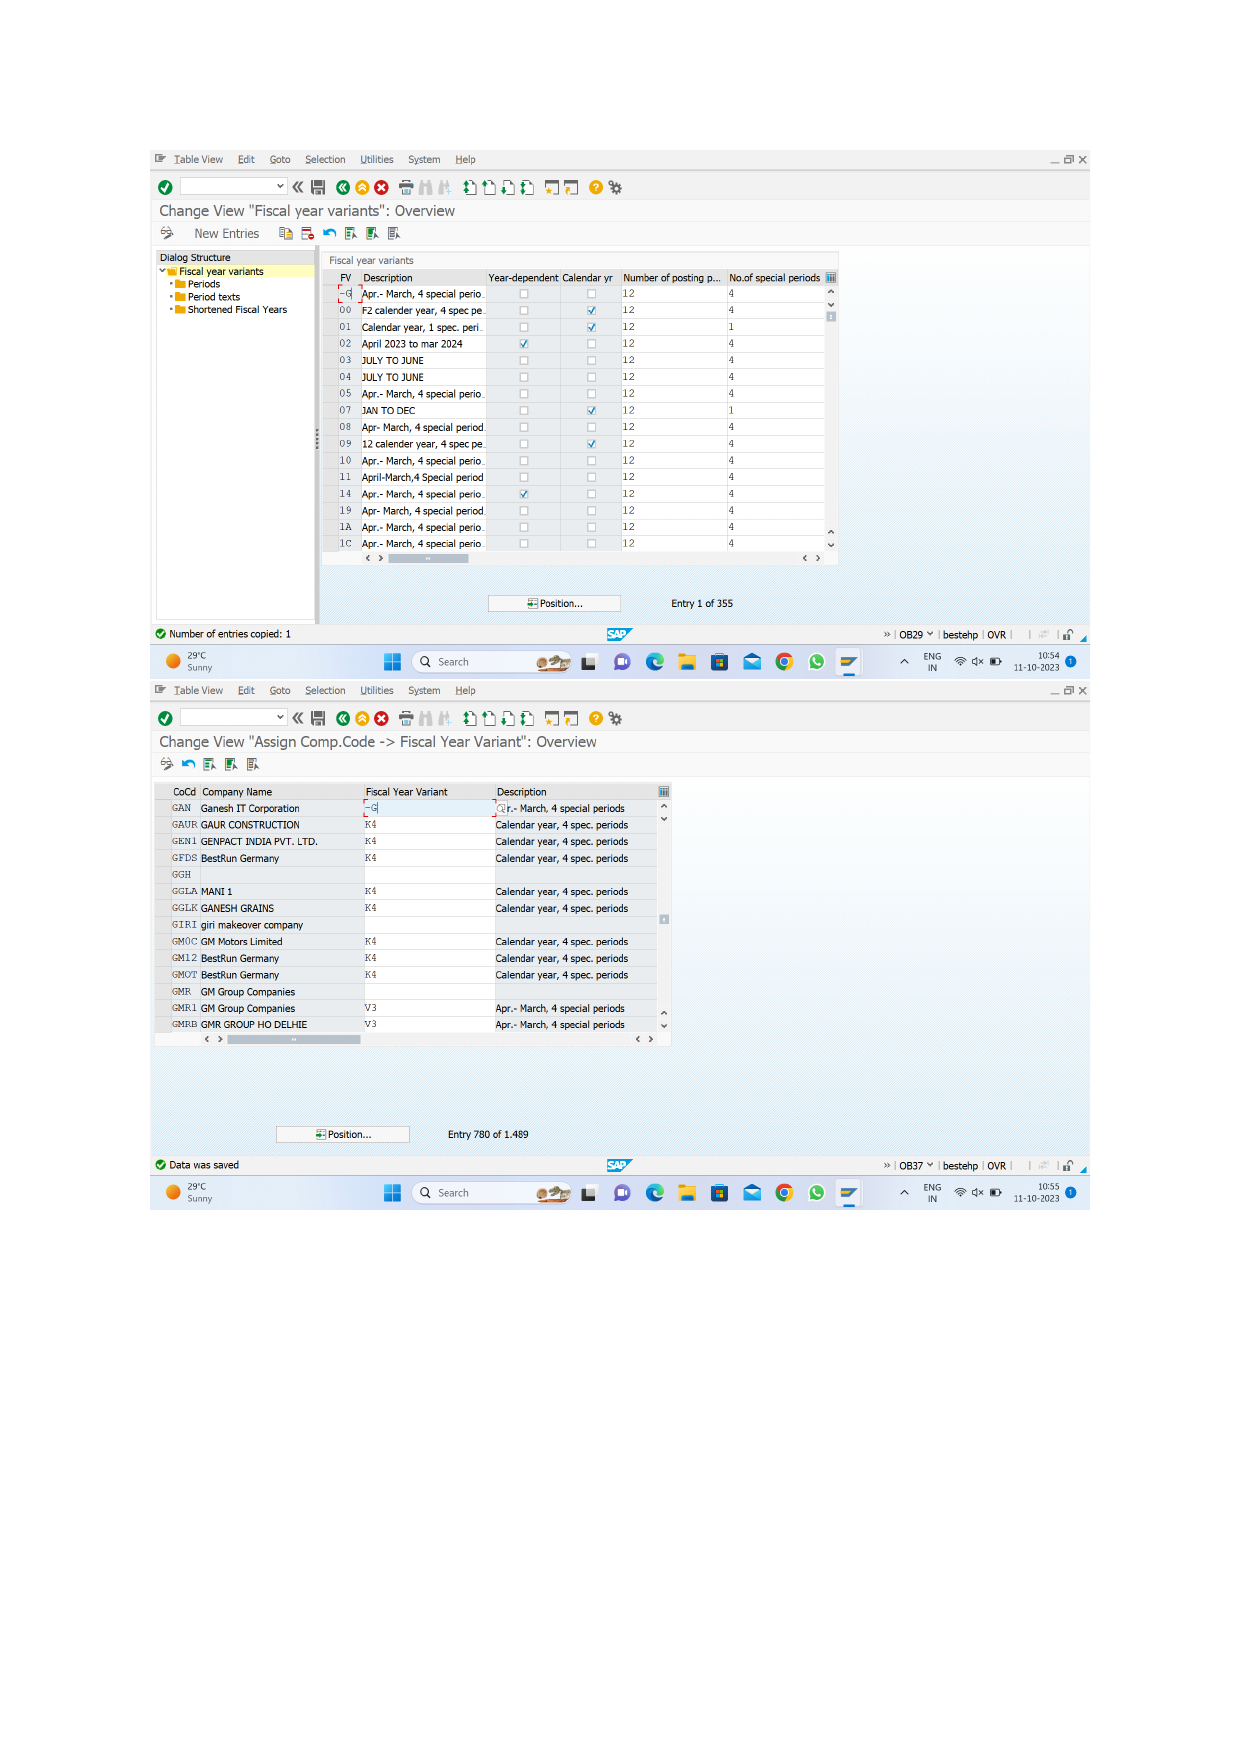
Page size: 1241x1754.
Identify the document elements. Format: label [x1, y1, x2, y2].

picture [150, 150, 1091, 679]
picture [150, 681, 1091, 1210]
